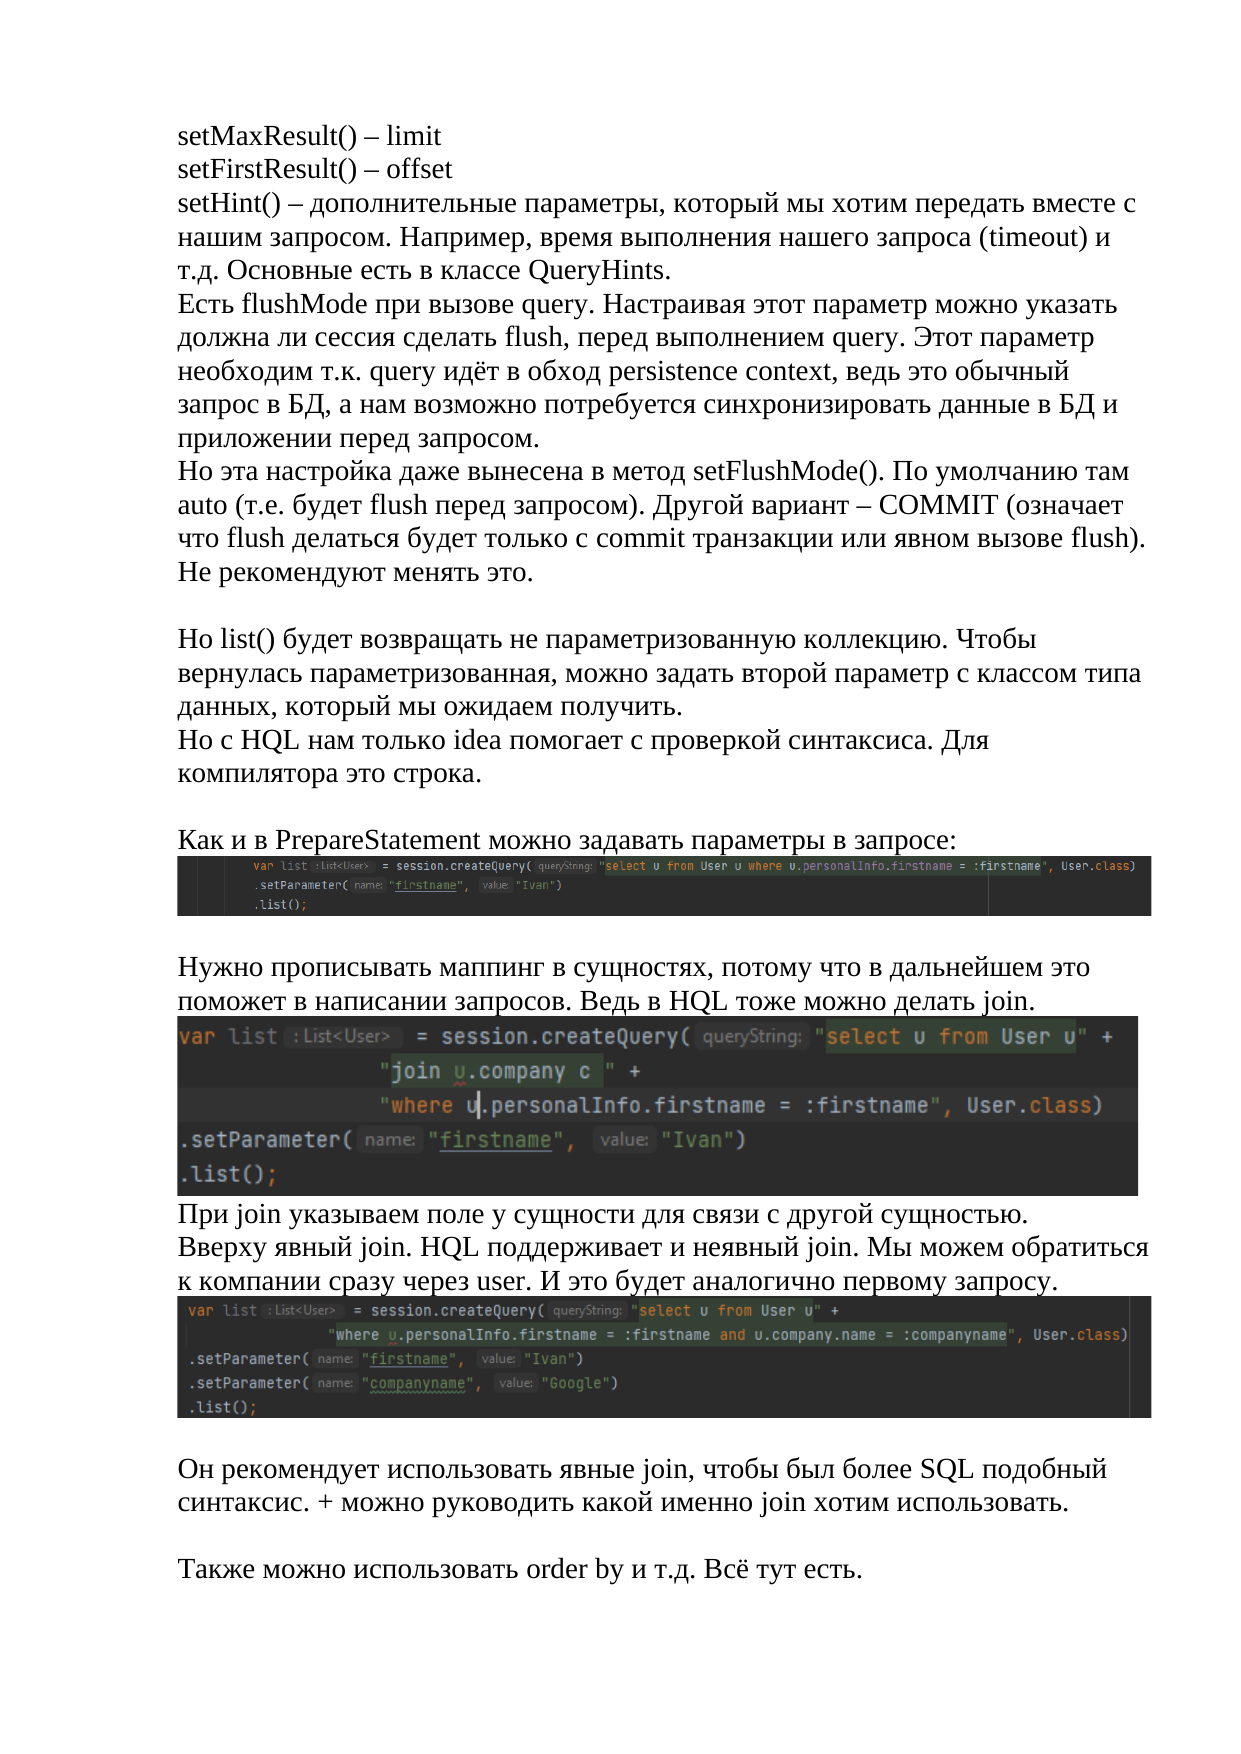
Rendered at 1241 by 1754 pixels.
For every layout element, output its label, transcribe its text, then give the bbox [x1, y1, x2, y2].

text Есть flushMode при вызове query. Настраивая этот параметр можно указать должна ли сессия сделать flush, перед выполнением query. Этот параметр необходим т.к. query идёт в обход persistence context, ведь это обычный запрос в БД, а нам возможно потребуется синхронизировать данные в БД и приложении перед запросом. [177, 286, 1152, 453]
picture [177, 856, 1152, 916]
text setMaxResult() – limit [177, 118, 1152, 152]
text Но с HQL нам только idea помогает с проверкой синтаксиса. Для компилятора это строка. [177, 722, 1152, 789]
text При join указываем поле у сущности для связи с другой сущностью. [177, 1196, 1152, 1229]
picture [177, 1296, 1152, 1418]
text Он рекомендует использовать явные join, чтобы был более SQL подобный синтаксис. + можно руководить какой именно join хотим использовать. [177, 1451, 1152, 1518]
text Нужно прописывать маппинг в сущностях, потому что в дальнейшем это поможет в написании запросов. Ведь в HQL тоже можно делать join. [177, 949, 1152, 1016]
text Также можно использовать order by и т.д. Всё тут есть. [177, 1551, 1152, 1585]
text Но эта настройка даже вынесена в метод setFlushMode(). По умолчанию там auto (т.е. будет flush перед запросом). Другой вариант – COMMIT (означает что flush делаться будет только с commit транзакции или явном вызове flush). Не рекомендуют менять это. [177, 453, 1152, 588]
text Как и в PrepareStatement можно задавать параметры в запросе: [177, 822, 1152, 856]
text Но list() будет возвращать не параметризованную коллекцию. Чтобы вернулась параметризованная, можно задать второй параметр с классом типа данных, который мы ожидаем получить. [177, 621, 1152, 722]
picture [177, 1016, 1139, 1196]
text setHint() – дополнительные параметры, который мы хотим передать вместе с нашим запросом. Например, время выполнения нашего запроса (timeout) и т.д. Основные есть в классе QueryHints. [177, 185, 1152, 286]
text setFirstResult() – offset [177, 152, 1152, 185]
text Вверху явный join. HQL поддерживает и неявный join. Мы можем обратиться к компании сразу через user. И это будет аналогично первому запросу. [177, 1229, 1152, 1296]
